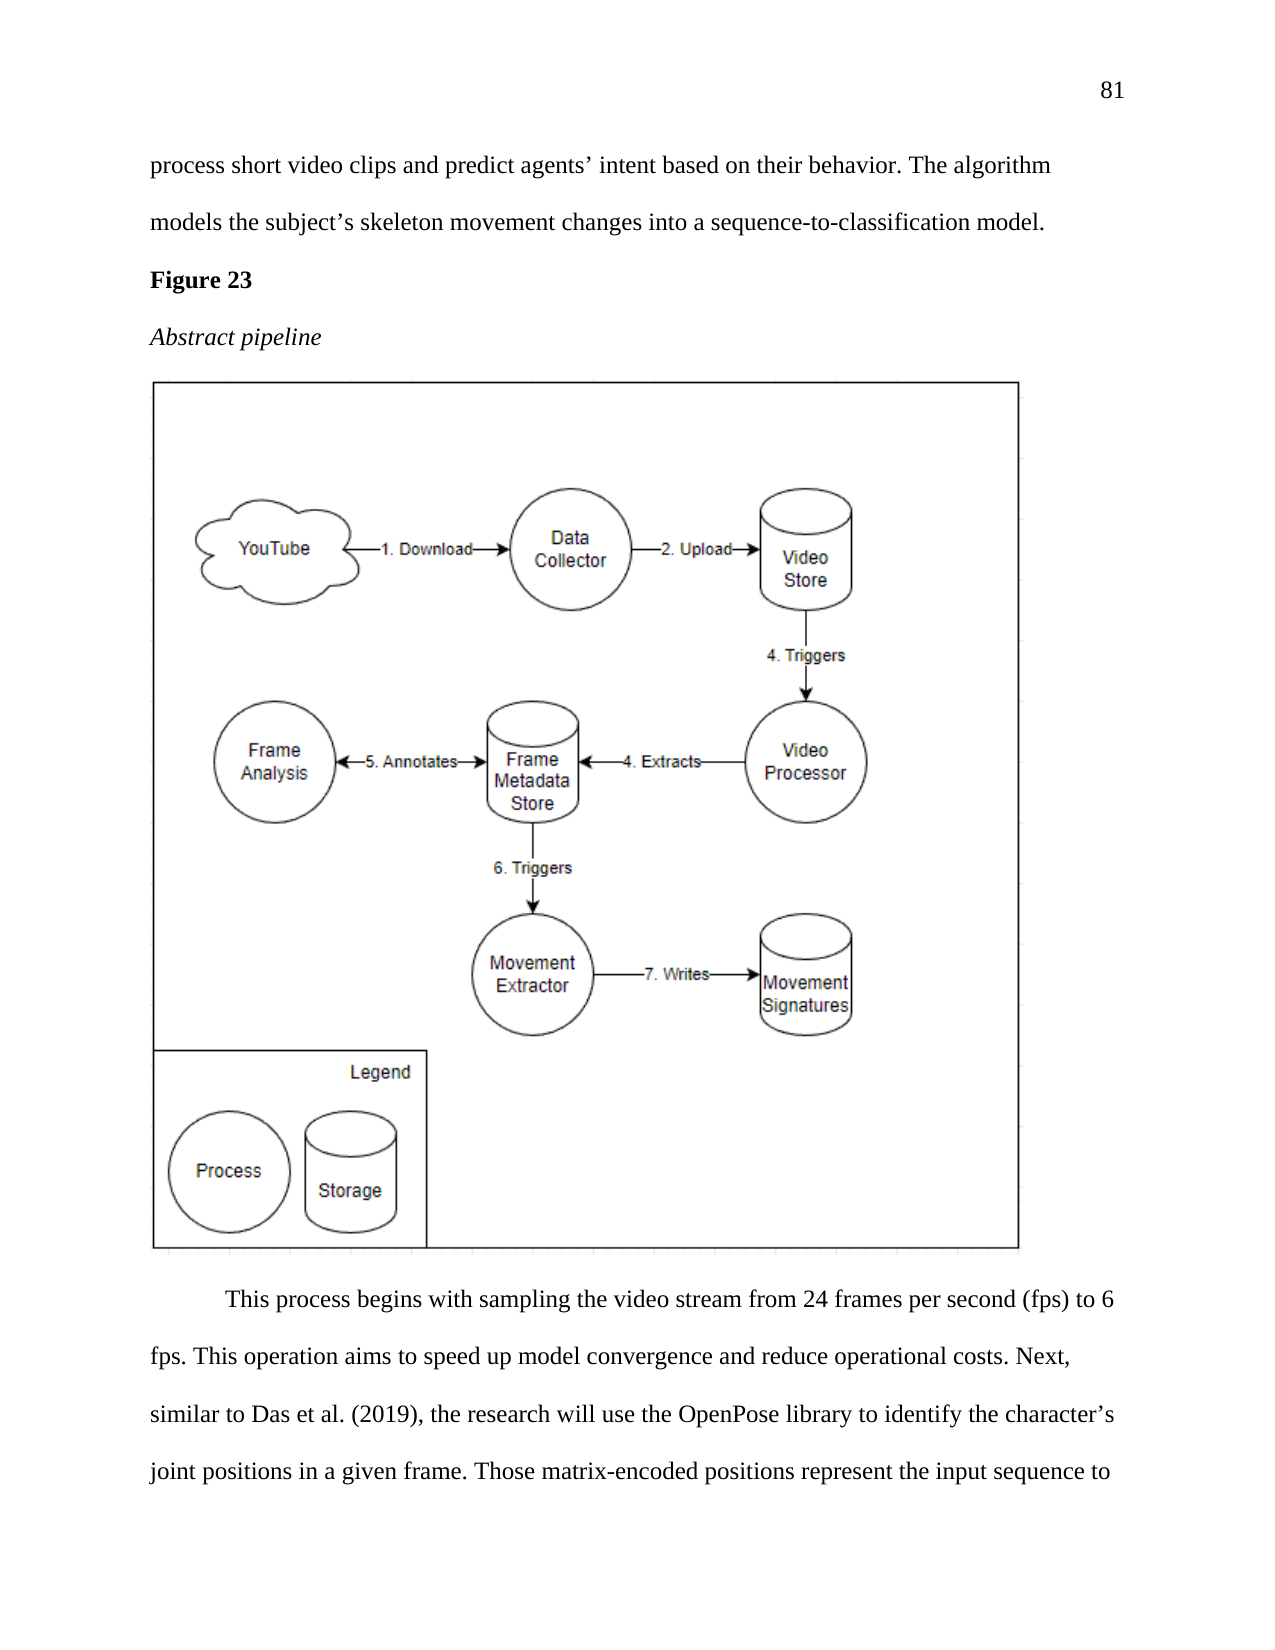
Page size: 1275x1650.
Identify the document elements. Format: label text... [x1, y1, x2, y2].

picture [150, 380, 1024, 1255]
text Figure 23 Abstract pipeline [150, 265, 1125, 351]
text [150, 1284, 1125, 1485]
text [150, 150, 1125, 236]
